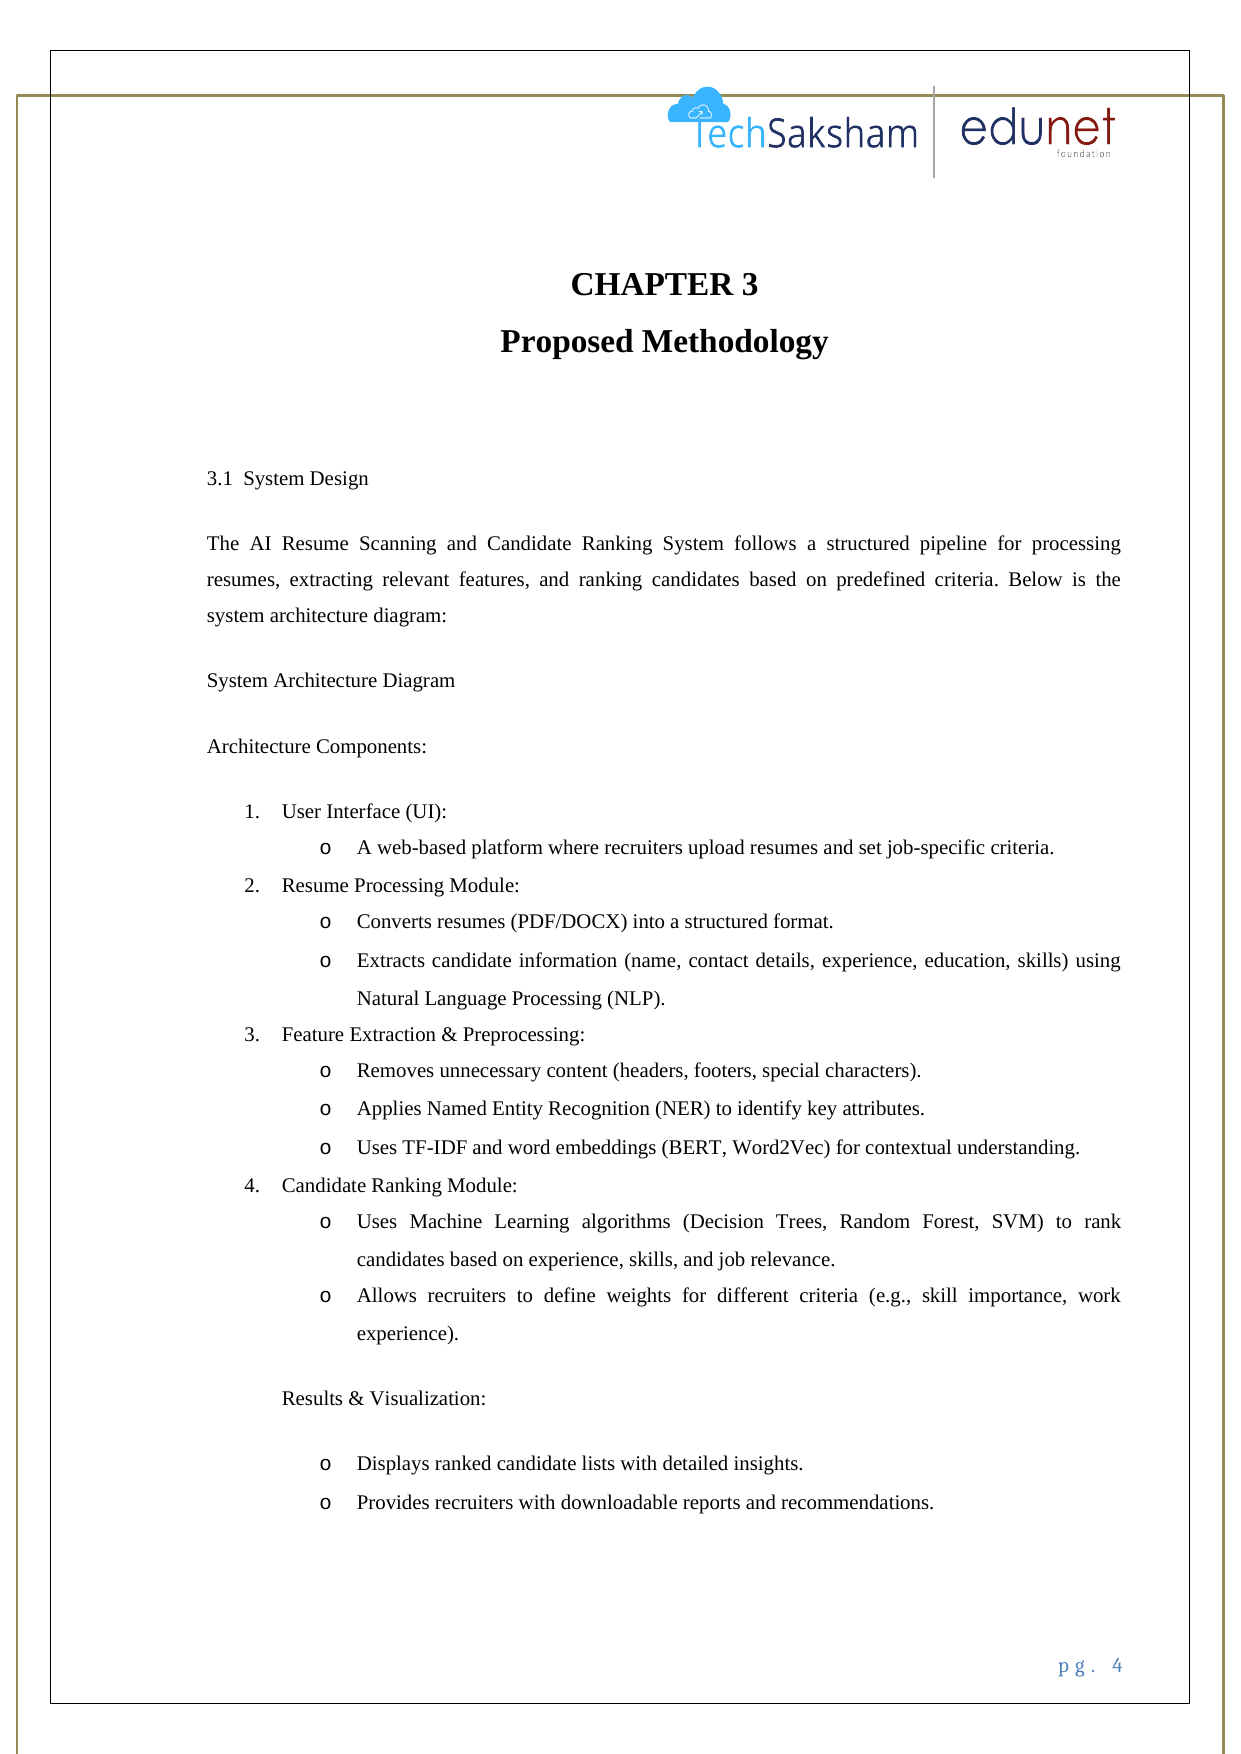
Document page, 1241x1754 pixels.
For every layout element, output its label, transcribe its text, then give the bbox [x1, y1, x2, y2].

list Converts resumes (PDF/DOCX) into a structured format. [319, 909, 1122, 935]
text CHAPTER 3 [207, 264, 1122, 303]
text 3.1 System Design [207, 466, 1122, 490]
list Extracts candidate information (name, contact details, experience, education, skills) using Natural Language Processing (NLP). [319, 948, 1122, 1010]
list A web-based platform where recruiters upload resumes and set job-specific criteria. [319, 835, 1122, 861]
list Removes unnecessary content (headers, footers, special characters). [319, 1058, 1122, 1083]
list Resume Processing Module: [244, 873, 1122, 897]
list Displays ranked candidate lists with detailed insights. [319, 1451, 1122, 1477]
list Feature Extraction & Preprocessing: [244, 1022, 1122, 1046]
text The AI Resume Scanning and Candidate Ranking System follows a structured pipeline for processing resumes, extracting relevant features, and ranking candidates based on predefined criteria. Below is the system architecture diagram: [207, 531, 1122, 627]
picture [955, 100, 1122, 164]
text Results & Visualization: [282, 1386, 1122, 1410]
text System Architecture Diagram [207, 668, 1122, 692]
text Proposed Methodology [207, 322, 1122, 360]
list Uses TF-IDF and word embeddings (BERT, Word2Vec) for contextual understanding. [319, 1135, 1122, 1161]
picture [662, 79, 923, 154]
text Architecture Components: [207, 734, 1122, 758]
list Allows recruiters to define weights for different criteria (e.g., skill importance, work experience). [319, 1283, 1122, 1345]
list Provides recruiters with downloadable reports and recommendations. [319, 1490, 1122, 1516]
list User Interface (UI): [244, 799, 1122, 823]
list Candidate Ranking Module: [244, 1173, 1122, 1197]
list Uses Machine Learning algorithms (Decision Trees, Random Forest, SVM) to rank candidates based on experience, skills, and job relevance. [319, 1209, 1122, 1271]
list Applies Named Entity Recognition (NER) to identify key attributes. [319, 1096, 1122, 1122]
